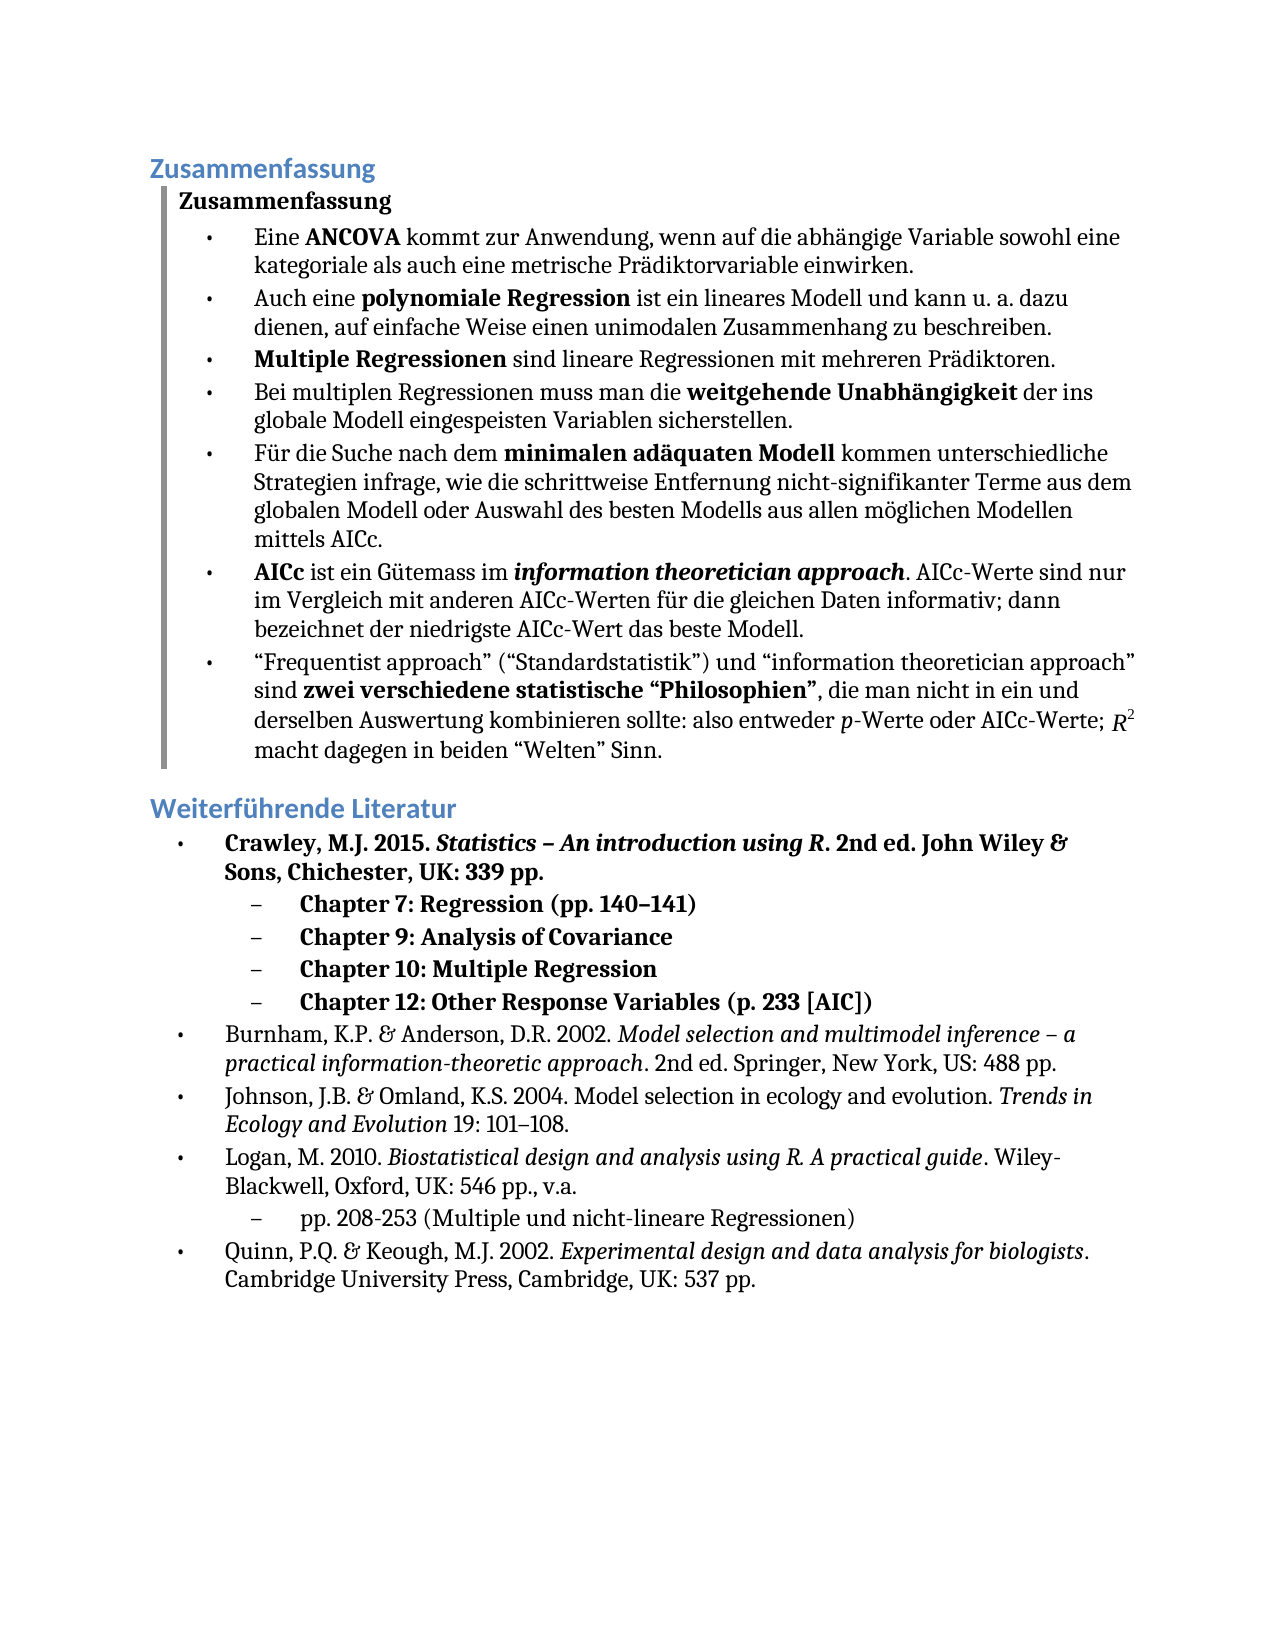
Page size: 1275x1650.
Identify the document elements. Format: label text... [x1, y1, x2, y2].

list Quinn, P.Q. & Keough, M.J. 2002. Experimental design and data analysis for biologists. Cambridge University Press, Cambridge, UK: 537 pp. [175, 1237, 1125, 1294]
subtitle Weiterführende Literatur [150, 790, 1125, 825]
list Chapter 12: Other Response Variables (p. 233 [AIC]) [250, 988, 1125, 1017]
subtitle Zusammenfassung [150, 150, 1125, 186]
list pp. 208-253 (Multiple und nicht-lineare Regressionen) [250, 1204, 1125, 1233]
list Logan, M. 2010. Biostatistical design and analysis using R. A practical guide. Wiley-Blackwell, Oxford, UK: 546 pp., v.a. [175, 1143, 1125, 1200]
list Chapter 10: Multiple Regression [250, 955, 1125, 984]
list Chapter 9: Analysis of Covariance [250, 923, 1125, 952]
list Crawley, M.J. 2015. Statistics – An introduction using R. 2nd ed. John Wiley & Sons, Chichester, UK: 339 pp. [175, 829, 1125, 887]
list Chapter 7: Regression (pp. 140–141) [250, 890, 1125, 919]
list Burnham, K.P. & Anderson, D.R. 2002. Model selection and multimodel inference – a practical information-theoretic approach. 2nd ed. Springer, New York, US: 488 pp. [175, 1020, 1125, 1078]
list Johnson, J.B. & Omland, K.S. 2004. Model selection in ecology and evolution. Trends in Ecology and Evolution 19: 101–108. [175, 1082, 1125, 1139]
table_header Zusammenfassung Eine ANCOVA kommt zur Anwendung, wenn auf die abhängige Variable sowohl eine kategoriale als auch eine metrische Prädiktorvariable einwirken. Auch eine polynomiale Regression ist ein lineares Modell und kann u. a. dazu dienen, auf einfache Weise einen unimodalen Zusammenhang zu beschreiben. Multiple Regressionen sind lineare Regressionen mit mehreren Prädiktoren. Bei multiplen Regressionen muss man die weitgehende Unabhängigkeit der ins globale Modell eingespeisten Variablen sicherstellen. Für die Suche nach dem minimalen adäquaten Modell kommen unterschiedliche Strategien infrage, wie die schrittweise Entfernung nicht-signifikanter Terme aus dem globalen Modell oder Auswahl des besten Modells aus allen möglichen Modellen mittels AICc. AICc ist ein Gütemass im information theoretician approach. AICc-Werte sind nur im Vergleich mit anderen AICc-Werten für die gleichen Daten informativ; dann bezeichnet der niedrigste AICc-Wert das beste Modell. “Frequentist approach” (“Standardstatistik”) und “information theoretician approach” sind zwei verschiedene statistische “Philosophien”, die man nicht in ein und derselben Auswertung kombinieren sollte: also entweder p-Werte oder AICc-Werte; macht dagegen in beiden “Welten” Sinn. [167, 186, 1139, 769]
